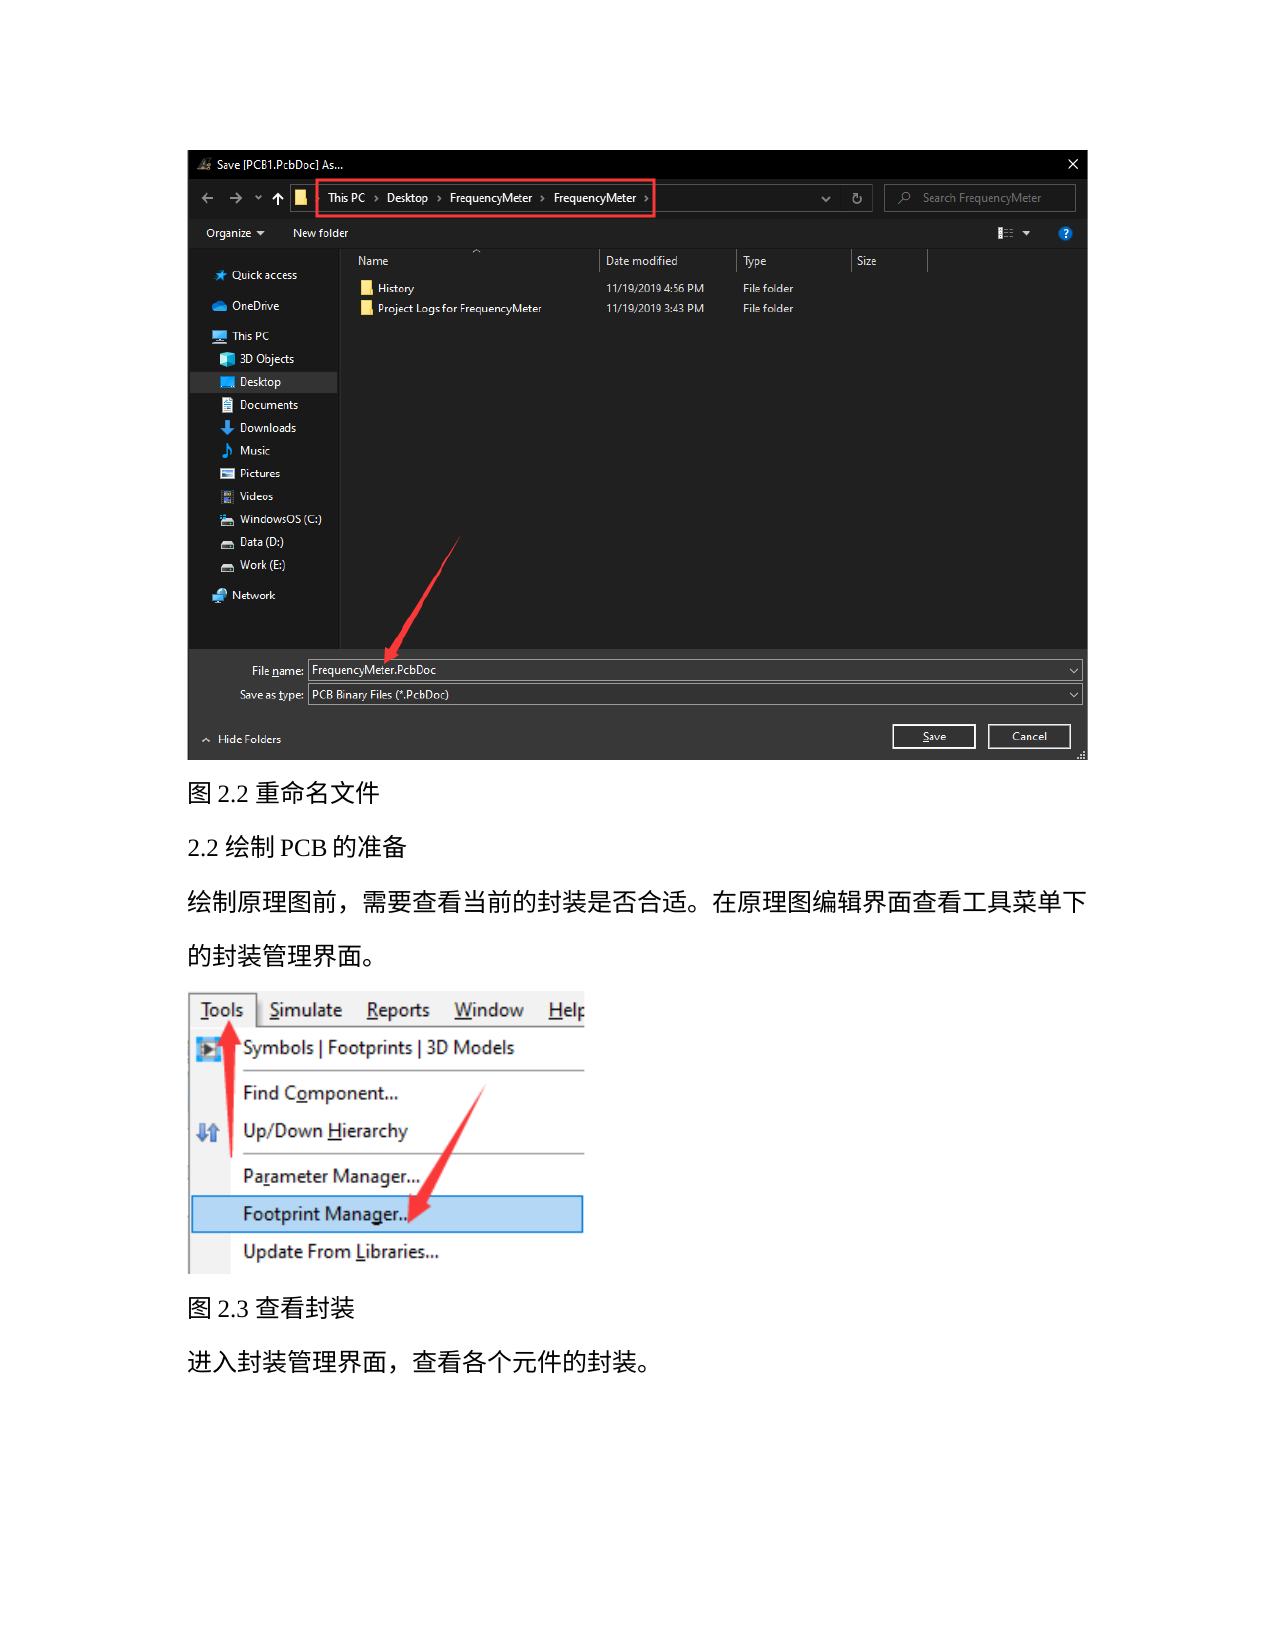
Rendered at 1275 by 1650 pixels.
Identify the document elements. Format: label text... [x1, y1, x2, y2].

text 绘制原理图前，需要查看当前的封装是否合适。在原理图编辑界面查看工具菜单下的封装管理界面。 [187, 882, 1087, 973]
text 图2.2 重命名文件 [187, 773, 1087, 810]
text 图2.3 查看封装 [187, 1288, 1087, 1324]
text 2.2 绘制PCB的准备 [187, 828, 1087, 864]
text 进入封装管理界面，查看各个元件的封装。 [187, 1343, 1087, 1379]
picture [187, 150, 1088, 760]
picture [187, 991, 585, 1274]
